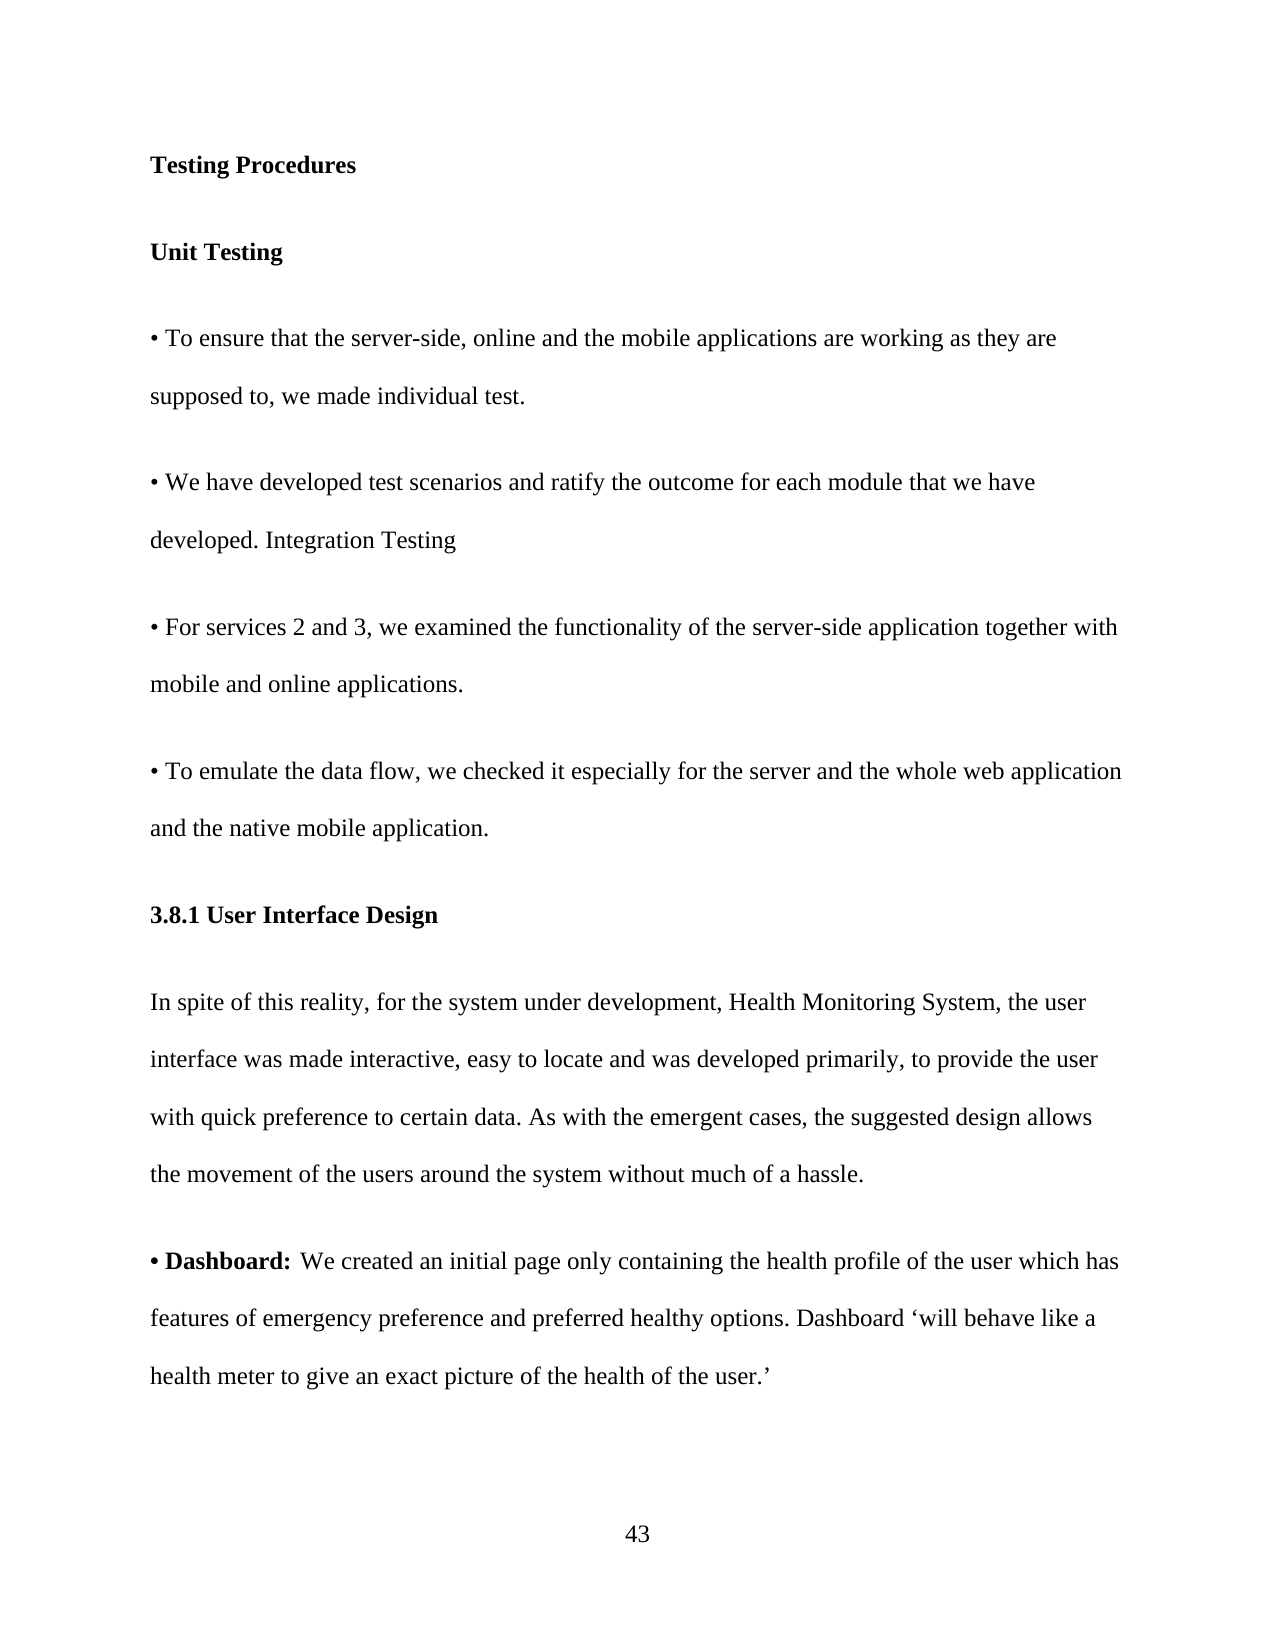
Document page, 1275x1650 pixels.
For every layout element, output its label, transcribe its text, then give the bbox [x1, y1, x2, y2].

text In spite of this reality, for the system under development, Health Monitoring System, the user interface was made interactive, easy to locate and was developed primarily, to provide the user with quick preference to certain data. As with the emergent cases, the suggested design allows the movement of the users around the system without much of a hassle. [150, 987, 1125, 1188]
text • We have developed test scenarios and ratify the outcome for each module that we have developed. Integration Testing [150, 467, 1125, 554]
text 3.8.1 User Interface Design [150, 900, 1125, 929]
text Unit Testing [150, 237, 1125, 265]
text • For services 2 and 3, we examined the functionality of the server-side application together with mobile and online applications. [150, 612, 1125, 698]
text Testing Procedures [150, 150, 1125, 179]
text • To emulate the data flow, we checked it especially for the server and the whole web application and the native mobile application. [150, 756, 1125, 842]
text • To ensure that the server-side, online and the mobile applications are working as they are supposed to, we made individual test. [150, 323, 1125, 409]
text • Dashboard: We created an initial page only containing the health profile of the user which has features of emergency preference and preferred healthy options. Dashboard ‘will behave like a health meter to give an exact picture of the health of the user.’ [150, 1246, 1125, 1389]
